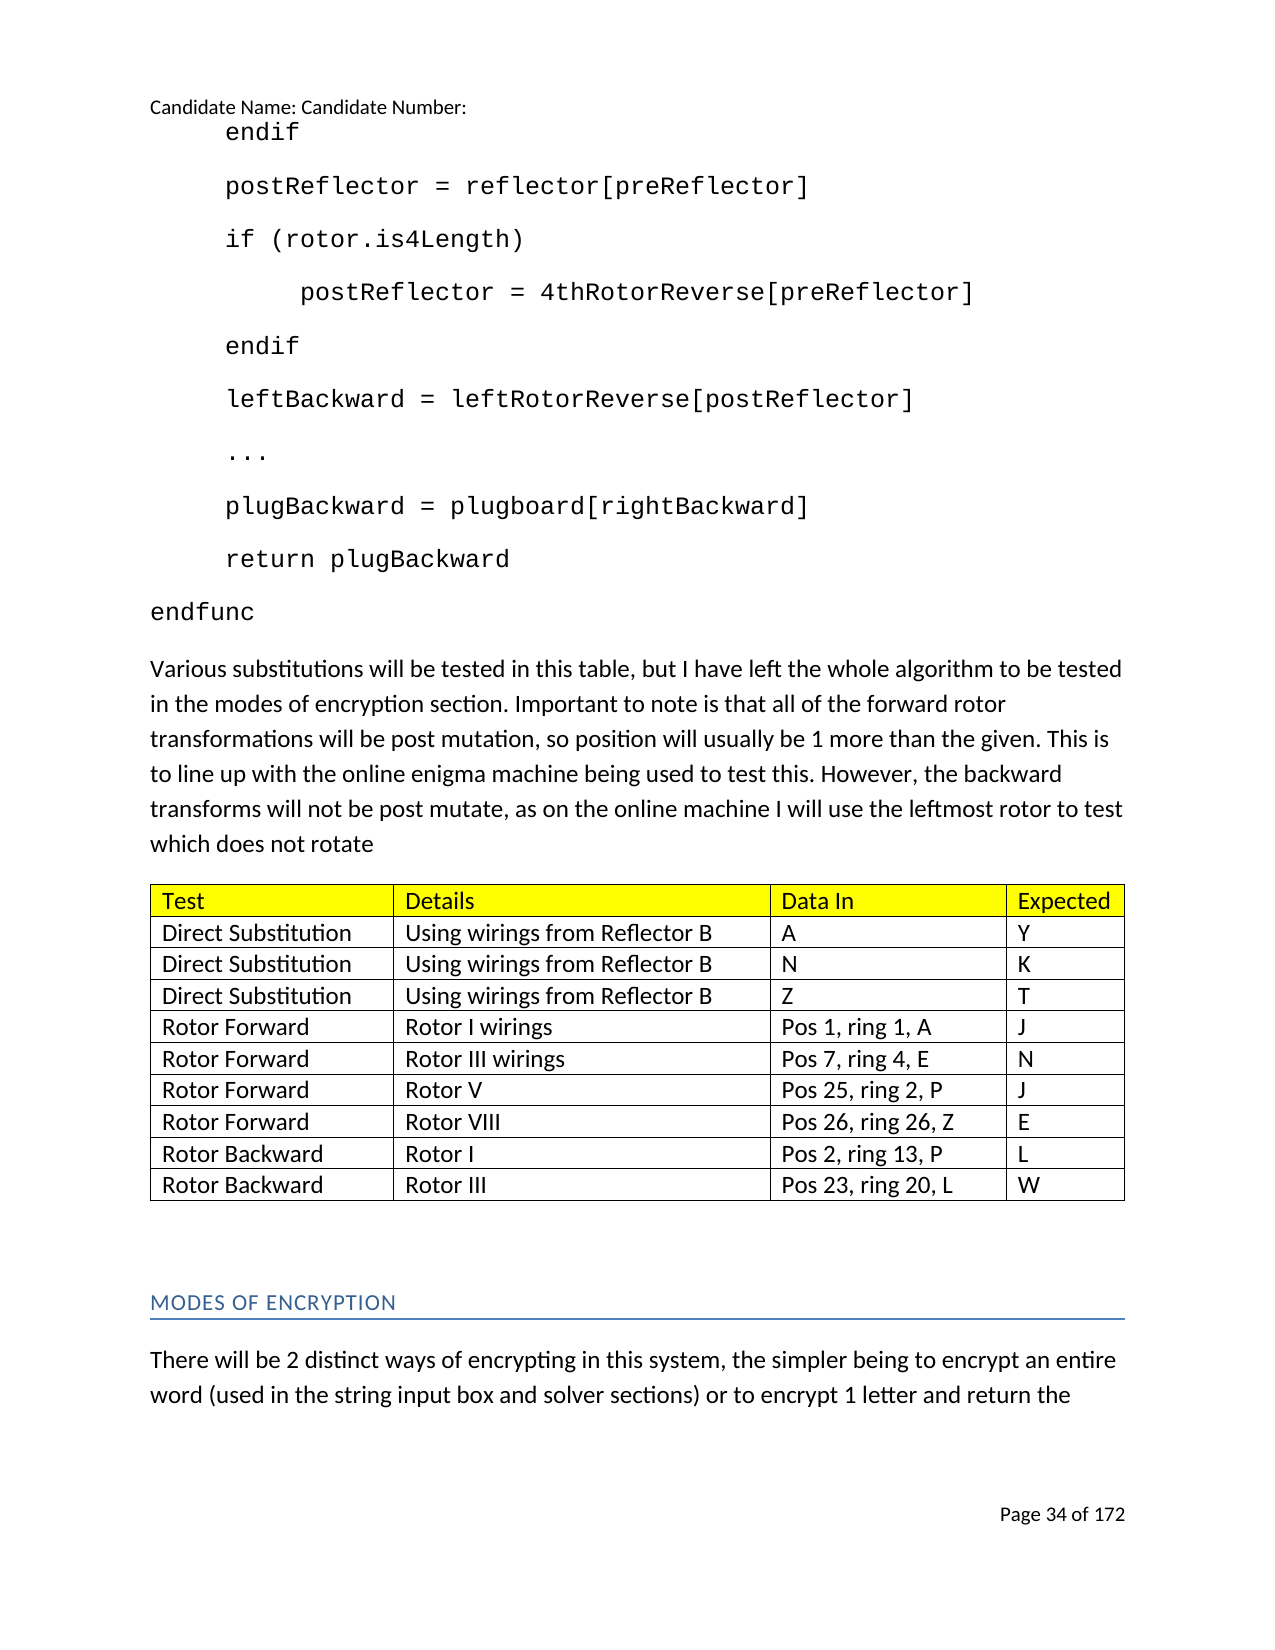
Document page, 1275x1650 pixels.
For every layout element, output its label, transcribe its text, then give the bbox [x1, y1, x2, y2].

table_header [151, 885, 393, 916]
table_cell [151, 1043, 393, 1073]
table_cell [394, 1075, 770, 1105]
text endif [150, 120, 1125, 148]
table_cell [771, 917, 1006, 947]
text Various substitutions will be tested in this table, but I have left the whole algorithm to be tested in the modes of encryption section. Important to note is that all of the forward rotor transformations will be post mutation, so position will usually be 1 more than the given. This is to line up with the online enigma machine being used to test this. However, the backward transforms will not be post mutate, as on the online machine I will use the leftmost rotor to test which does not rotate [150, 653, 1125, 859]
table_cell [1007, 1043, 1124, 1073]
text leftBackward = leftRotorReverse[postReflector] [150, 387, 1125, 415]
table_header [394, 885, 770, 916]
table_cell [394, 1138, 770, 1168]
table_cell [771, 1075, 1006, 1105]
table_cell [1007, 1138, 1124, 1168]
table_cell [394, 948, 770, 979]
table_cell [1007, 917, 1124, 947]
text if (rotor.is4Length) [150, 227, 1125, 255]
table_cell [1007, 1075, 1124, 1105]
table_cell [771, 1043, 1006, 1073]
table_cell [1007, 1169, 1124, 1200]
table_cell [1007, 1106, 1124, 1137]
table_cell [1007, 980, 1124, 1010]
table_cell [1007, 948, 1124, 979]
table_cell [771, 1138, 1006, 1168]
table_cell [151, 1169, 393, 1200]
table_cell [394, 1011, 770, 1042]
text return plugBackward [150, 547, 1125, 575]
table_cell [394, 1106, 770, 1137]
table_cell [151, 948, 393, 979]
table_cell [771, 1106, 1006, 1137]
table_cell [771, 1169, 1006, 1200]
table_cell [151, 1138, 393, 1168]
text postReflector = 4thRotorReverse[preReflector] [150, 280, 1125, 308]
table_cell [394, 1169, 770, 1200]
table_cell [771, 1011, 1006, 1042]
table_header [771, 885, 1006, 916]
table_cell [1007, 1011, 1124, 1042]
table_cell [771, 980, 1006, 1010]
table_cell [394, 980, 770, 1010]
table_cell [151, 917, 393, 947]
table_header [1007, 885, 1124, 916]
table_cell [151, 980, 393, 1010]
subtitle Modes of Encryption [150, 1288, 1125, 1318]
text postReflector = reflector[preReflector] [150, 173, 1125, 202]
text ... [150, 440, 1125, 468]
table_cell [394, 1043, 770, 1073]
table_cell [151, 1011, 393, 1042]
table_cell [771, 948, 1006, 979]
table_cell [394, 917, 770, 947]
text endfunc [150, 600, 1125, 628]
text endif [150, 333, 1125, 362]
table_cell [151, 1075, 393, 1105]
text plugBackward = plugboard[rightBackward] [150, 493, 1125, 522]
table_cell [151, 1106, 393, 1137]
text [150, 1344, 1125, 1410]
